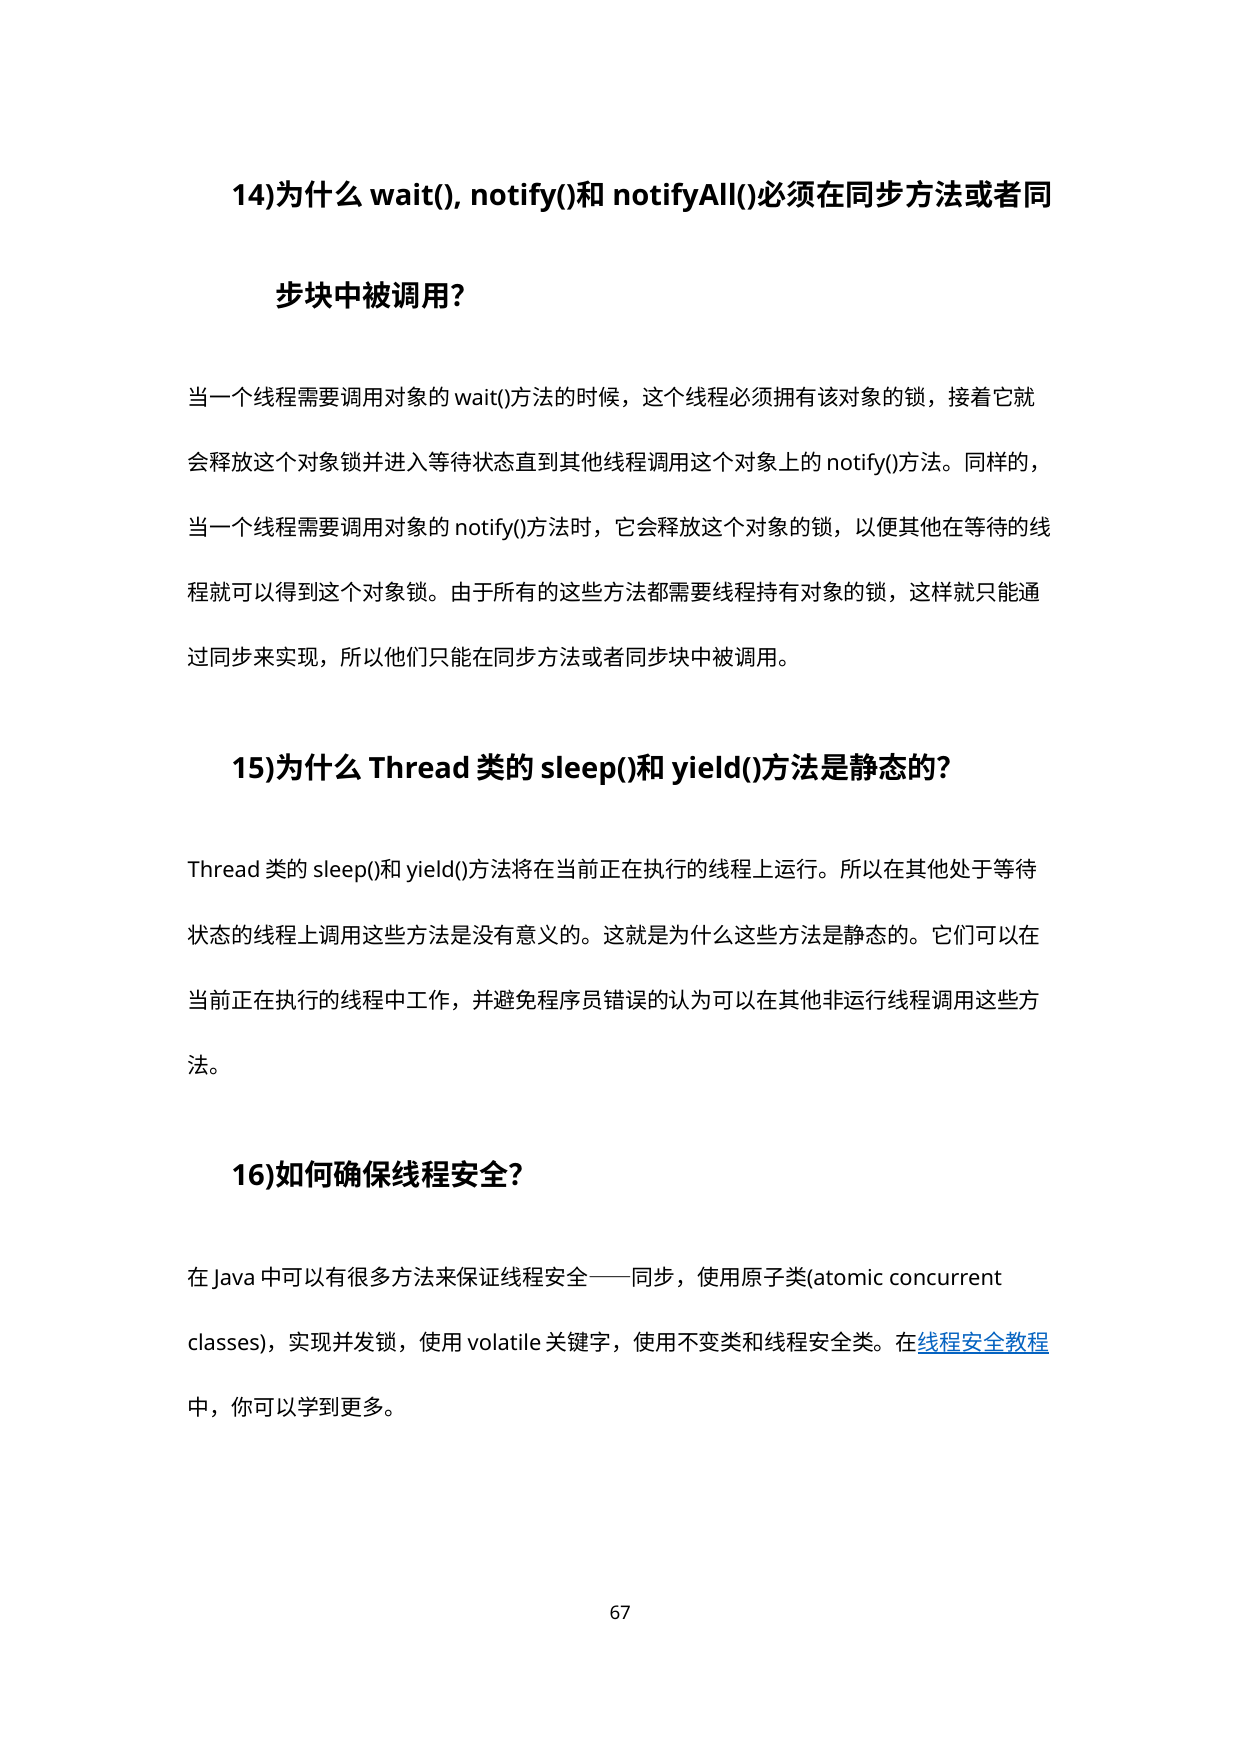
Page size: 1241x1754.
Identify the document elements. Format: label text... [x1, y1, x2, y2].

text 在Java中可以有很多方法来保证线程安全——同步，使用原子类(atomic concurrent classes)，实现并发锁，使用volatile关键字，使用不变类和线程安全类。在线程安全教程中，你可以学到更多。 [187, 1259, 1053, 1422]
subtitle 为什么wait(), notify()和notifyAll()必须在同步方法或者同步块中被调用？ [231, 160, 1053, 326]
subtitle 如何确保线程安全？ [231, 1141, 1053, 1206]
subtitle 为什么Thread类的sleep()和yield()方法是静态的？ [231, 733, 1053, 798]
text Thread类的sleep()和yield()方法将在当前正在执行的线程上运行。所以在其他处于等待状态的线程上调用这些方法是没有意义的。这就是为什么这些方法是静态的。它们可以在当前正在执行的线程中工作，并避免程序员错误的认为可以在其他非运行线程调用这些方法。 [187, 852, 1053, 1080]
text 当一个线程需要调用对象的wait()方法的时候，这个线程必须拥有该对象的锁，接着它就会释放这个对象锁并进入等待状态直到其他线程调用这个对象上的notify()方法。同样的，当一个线程需要调用对象的notify()方法时，它会释放这个对象的锁，以便其他在等待的线程就可以得到这个对象锁。由于所有的这些方法都需要线程持有对象的锁，这样就只能通过同步来实现，所以他们只能在同步方法或者同步块中被调用。 [187, 380, 1053, 672]
